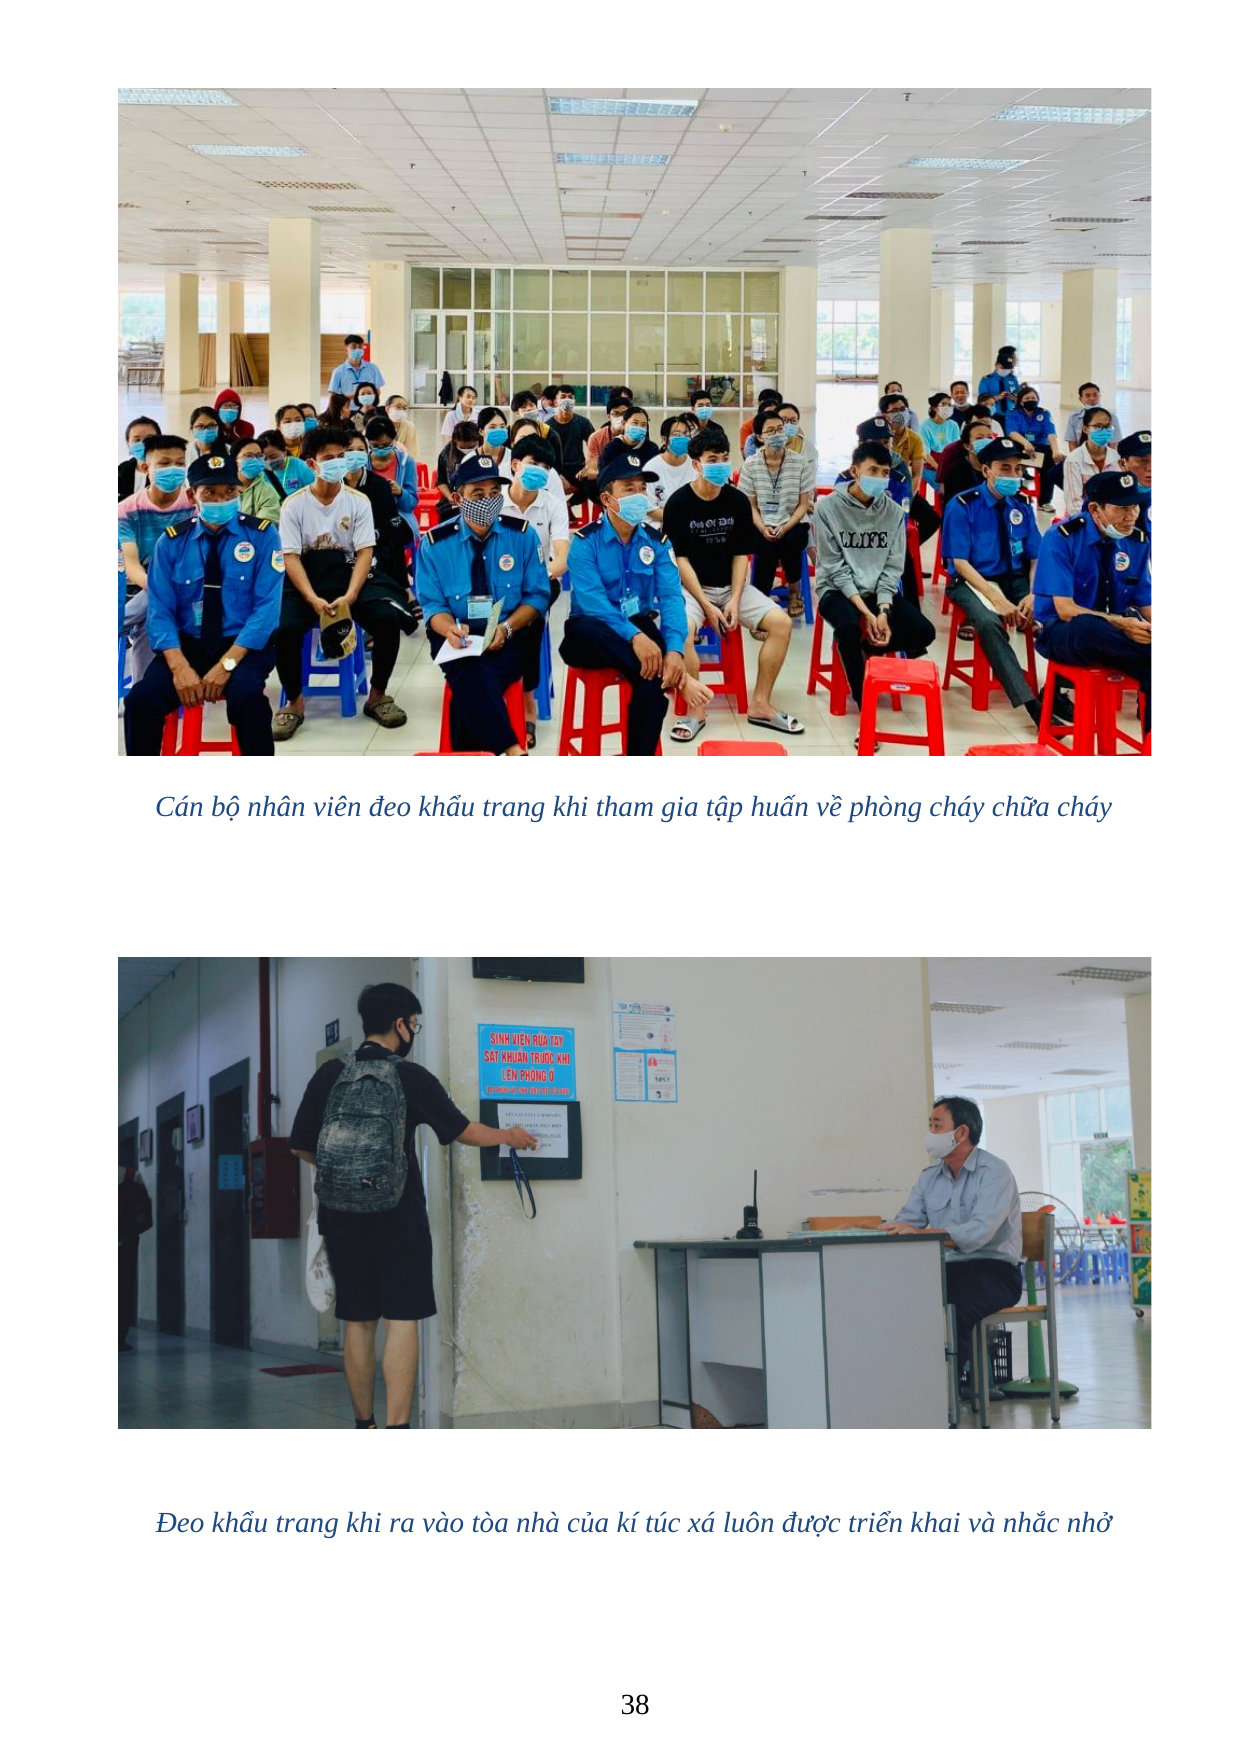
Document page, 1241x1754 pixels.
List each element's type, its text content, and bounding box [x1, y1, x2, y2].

text Đeo khẩu trang khi ra vào tòa nhà của kí túc xá luôn được triển khai và nhắc nhở [118, 1505, 1152, 1539]
picture [118, 88, 1152, 756]
text Cán bộ nhân viên đeo khẩu trang khi tham gia tập huấn về phòng cháy chữa cháy [118, 789, 1152, 823]
picture [118, 957, 1152, 1429]
